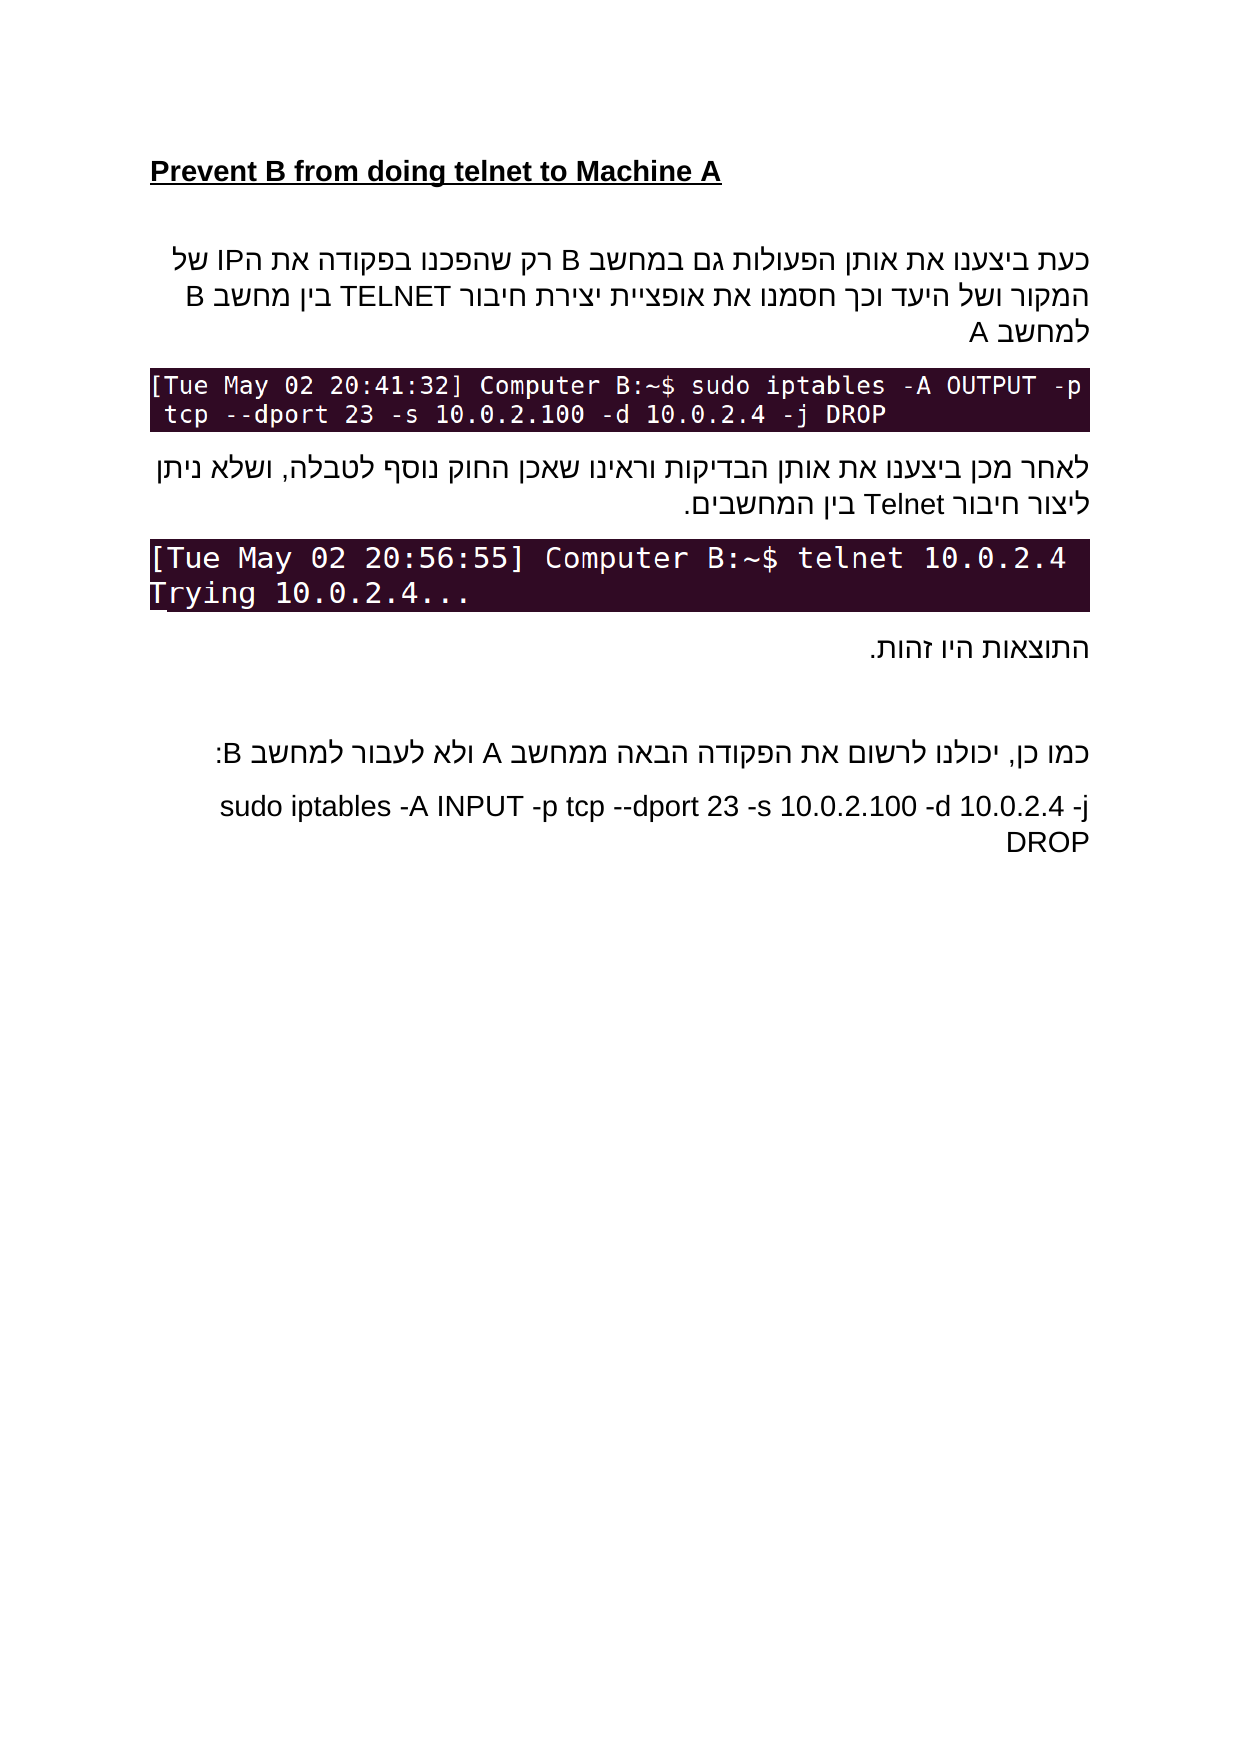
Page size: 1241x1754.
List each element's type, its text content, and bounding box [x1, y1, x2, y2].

text כמו כן, יכולנו לרשום את הפקודה הבאה ממחשב A ולא לעבור למחשב B: [150, 736, 1090, 770]
text sudo iptables -A INPUT -p tcp --dport 23 -s 10.0.2.100 -d 10.0.2.4 -j DROP [150, 789, 1090, 859]
picture [150, 368, 1090, 432]
subtitle Prevent B from doing telnet to Machine A [150, 154, 1090, 188]
text כעת ביצענו את אותן הפעולות גם במחשב B רק שהפכנו בפקודה את הIP של המקור ושל היעד וכך חסמנו את אופציית יצירת חיבור TELNET בין מחשב B למחשב A [150, 243, 1090, 349]
text לאחר מכן ביצענו את אותן הבדיקות וראינו שאכן החוק נוסף לטבלה, ושלא ניתן ליצור חיבור Telnet בין המחשבים. [150, 451, 1090, 520]
picture [150, 539, 1090, 612]
text התוצאות היו זהות. [150, 631, 1090, 664]
